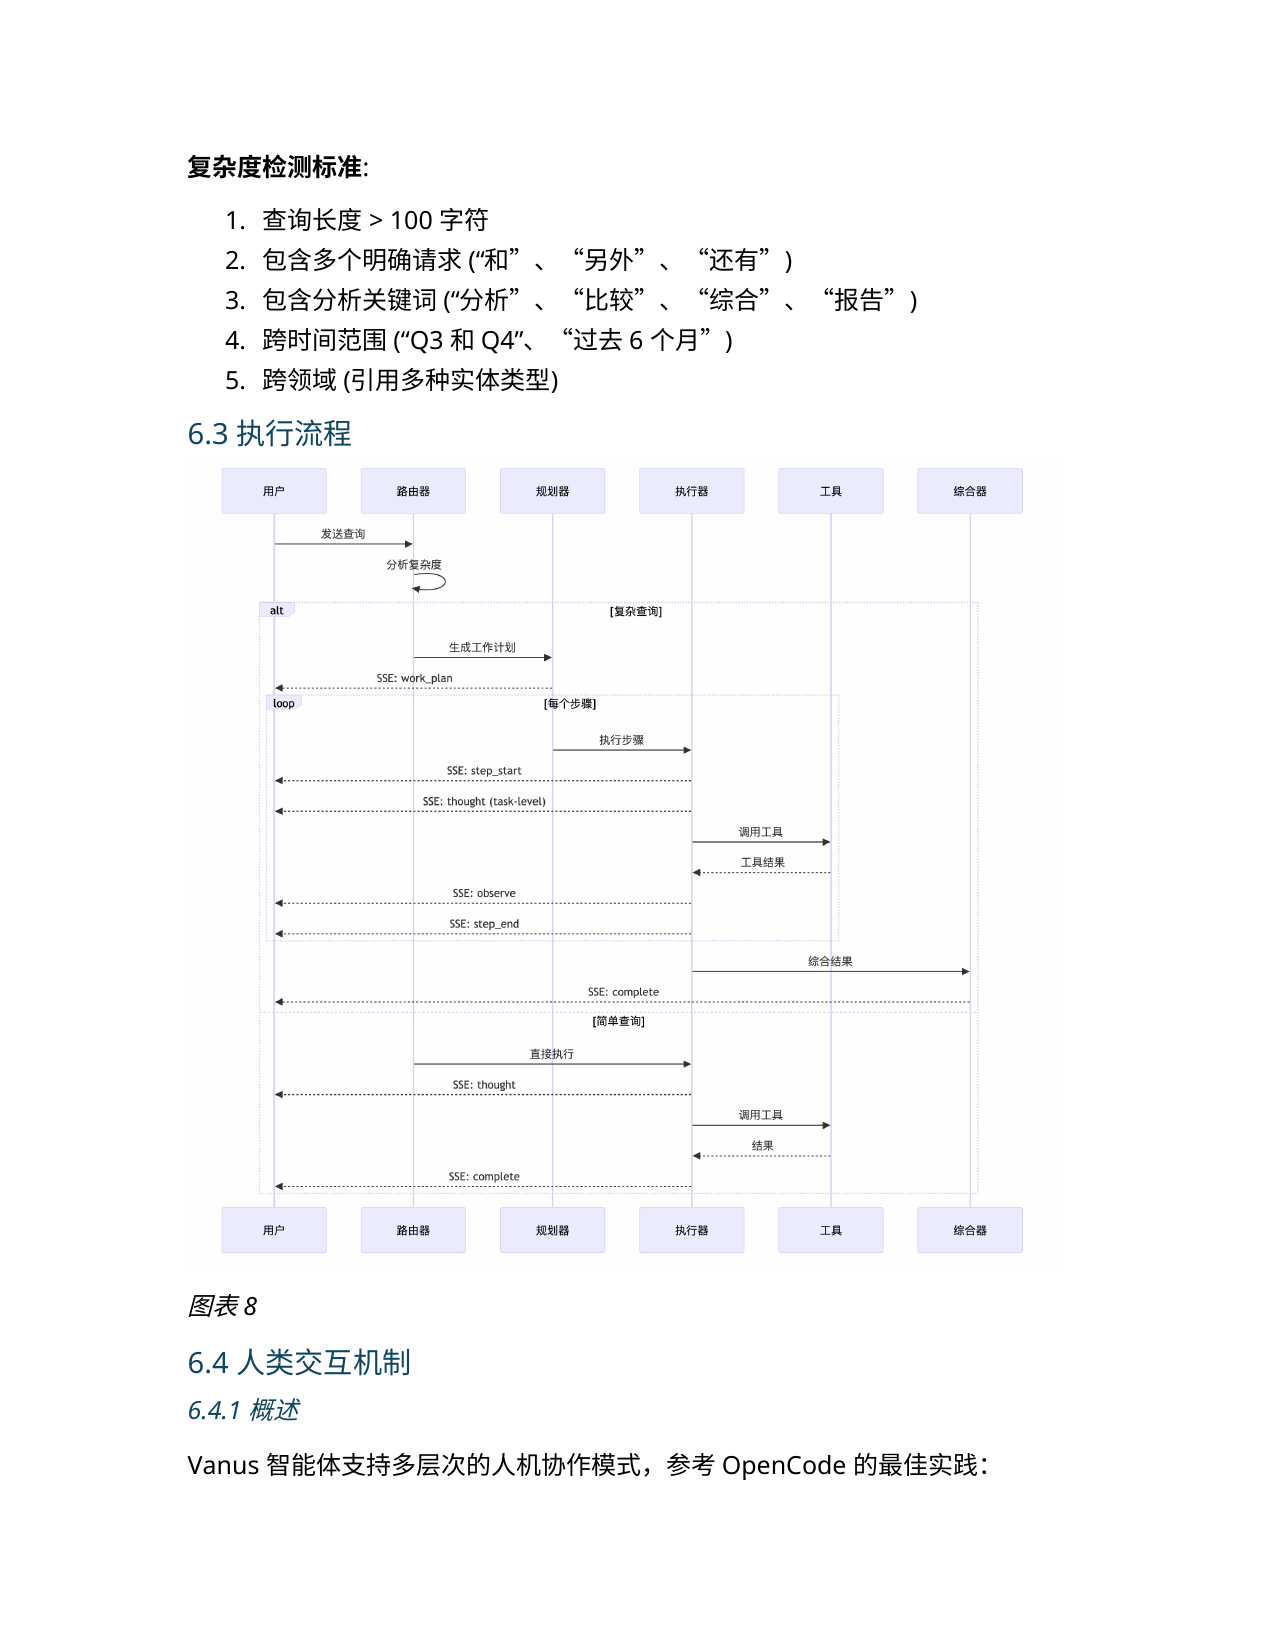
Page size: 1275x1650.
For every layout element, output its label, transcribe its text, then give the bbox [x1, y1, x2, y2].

text 复杂度检测标准: [187, 150, 1087, 184]
list 跨时间范围 (“Q3 和 Q4”、“过去 6 个月”) [225, 321, 1087, 357]
text Vanus 智能体支持多层次的人机协作模式，参考 OpenCode 的最佳实践： [187, 1445, 1087, 1481]
list 包含分析关键词 (“分析”、“比较”、“综合”、“报告”) [225, 281, 1087, 317]
subtitle 6.3 执行流程 [187, 413, 1087, 453]
list 跨领域 (引用多种实体类型) [225, 361, 1087, 397]
text 图表 8 [187, 1286, 1087, 1323]
subtitle 6.4.1 概述 [187, 1390, 1087, 1426]
picture [187, 461, 1063, 1266]
list 查询长度 > 100 字符 [225, 203, 1087, 237]
list 包含多个明确请求 (“和”、“另外”、“还有”) [225, 241, 1087, 277]
subtitle 6.4 人类交互机制 [187, 1339, 1087, 1382]
